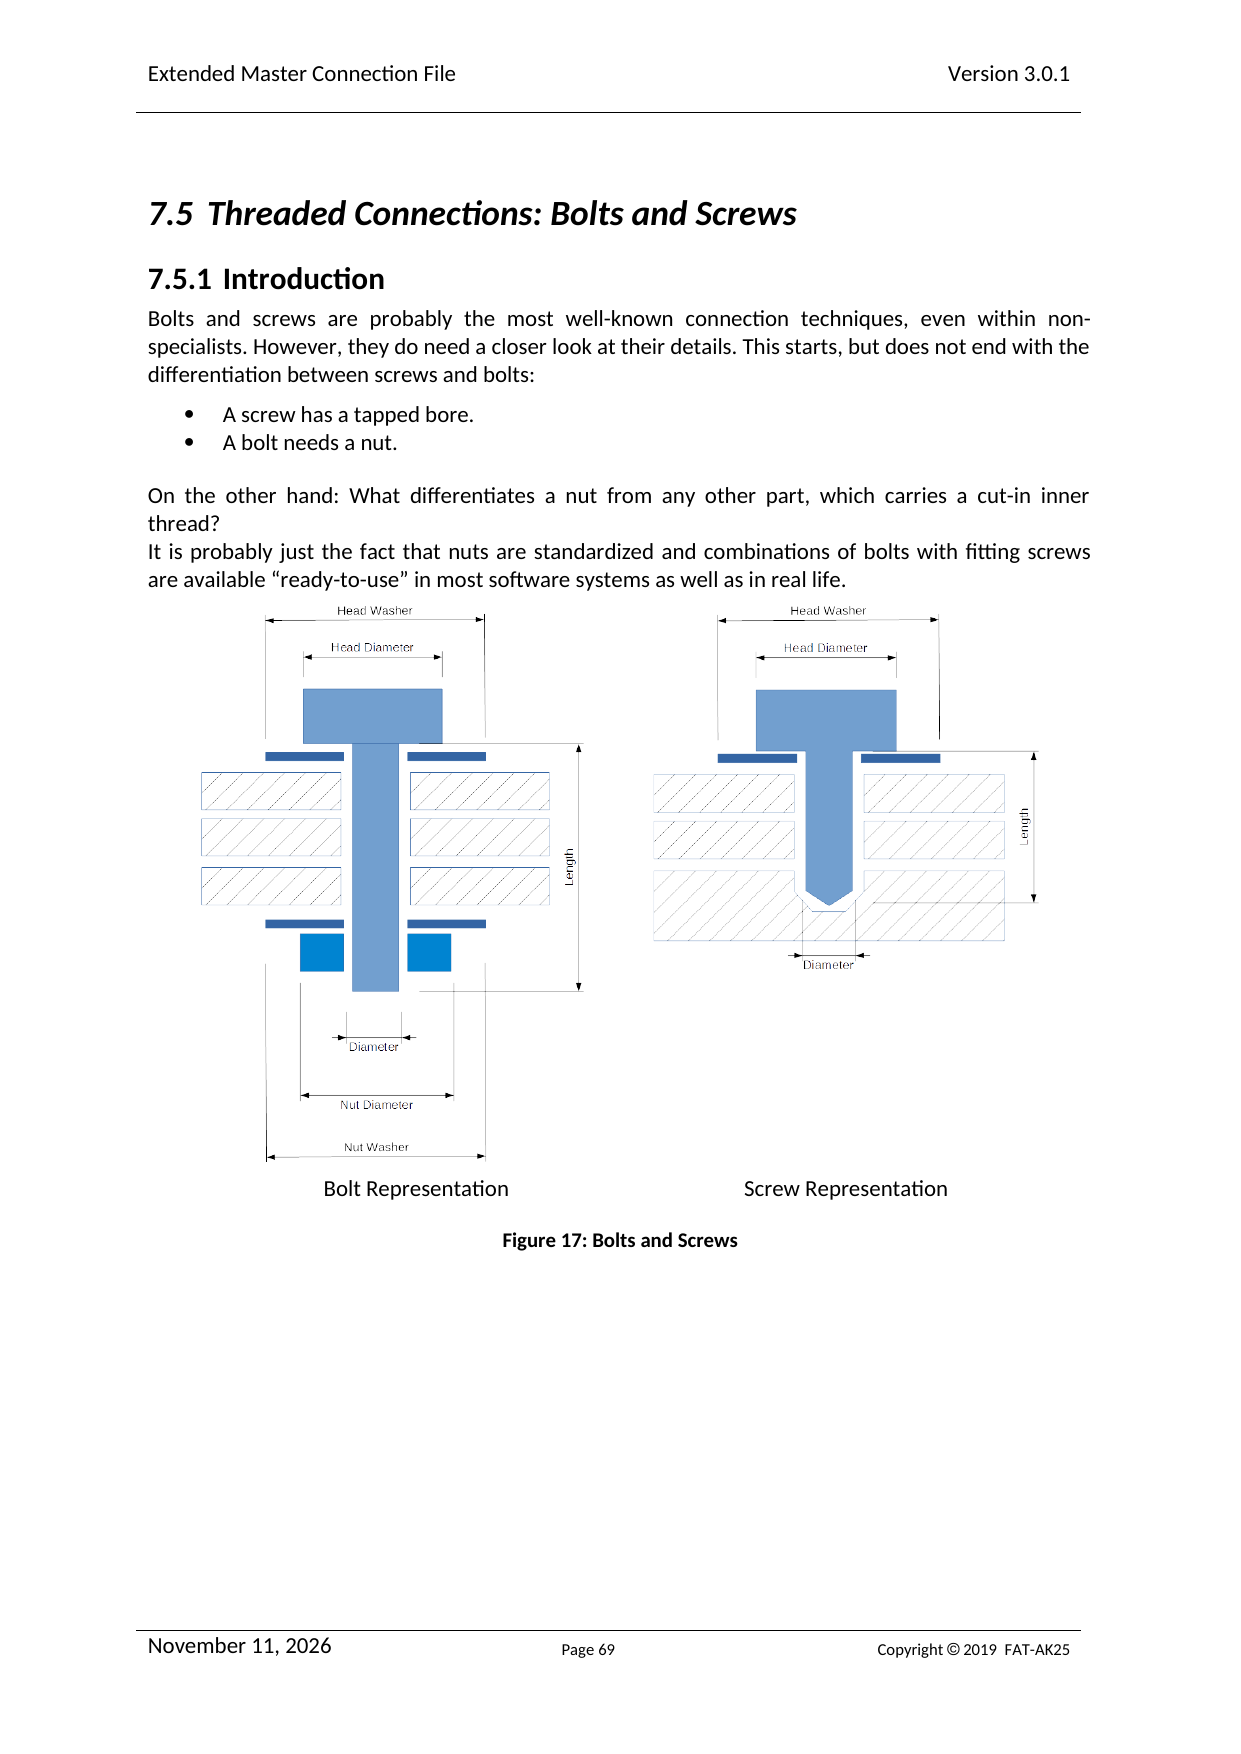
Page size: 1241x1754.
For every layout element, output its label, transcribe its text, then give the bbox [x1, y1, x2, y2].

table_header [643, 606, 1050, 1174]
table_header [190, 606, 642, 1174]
text Bolts and screws are probably the most well-known connection techniques, even within non-specialists. However, they do need a closer look at their details. This starts, but does not end with the differentiation between screws and bolts: [148, 304, 1092, 388]
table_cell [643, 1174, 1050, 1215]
list A screw has a tapped bore. [185, 400, 1092, 428]
list A bolt needs a nut. [185, 428, 1092, 456]
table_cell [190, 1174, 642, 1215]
subtitle Introduction [148, 259, 1092, 297]
subtitle Threaded Connections: Bolts and Screws [148, 191, 1092, 234]
picture [653, 606, 1039, 969]
text On the other hand: What differentiates a nut from any other part, which carries a cut-in inner thread? It is probably just the fact that nuts are standardized and combinations of bolts with fitting screws are available “ready-to-use” in most software systems as well as in real life. [148, 481, 1092, 593]
picture [201, 606, 584, 1162]
text Figure 17: Bolts and Screws [148, 1227, 1092, 1253]
